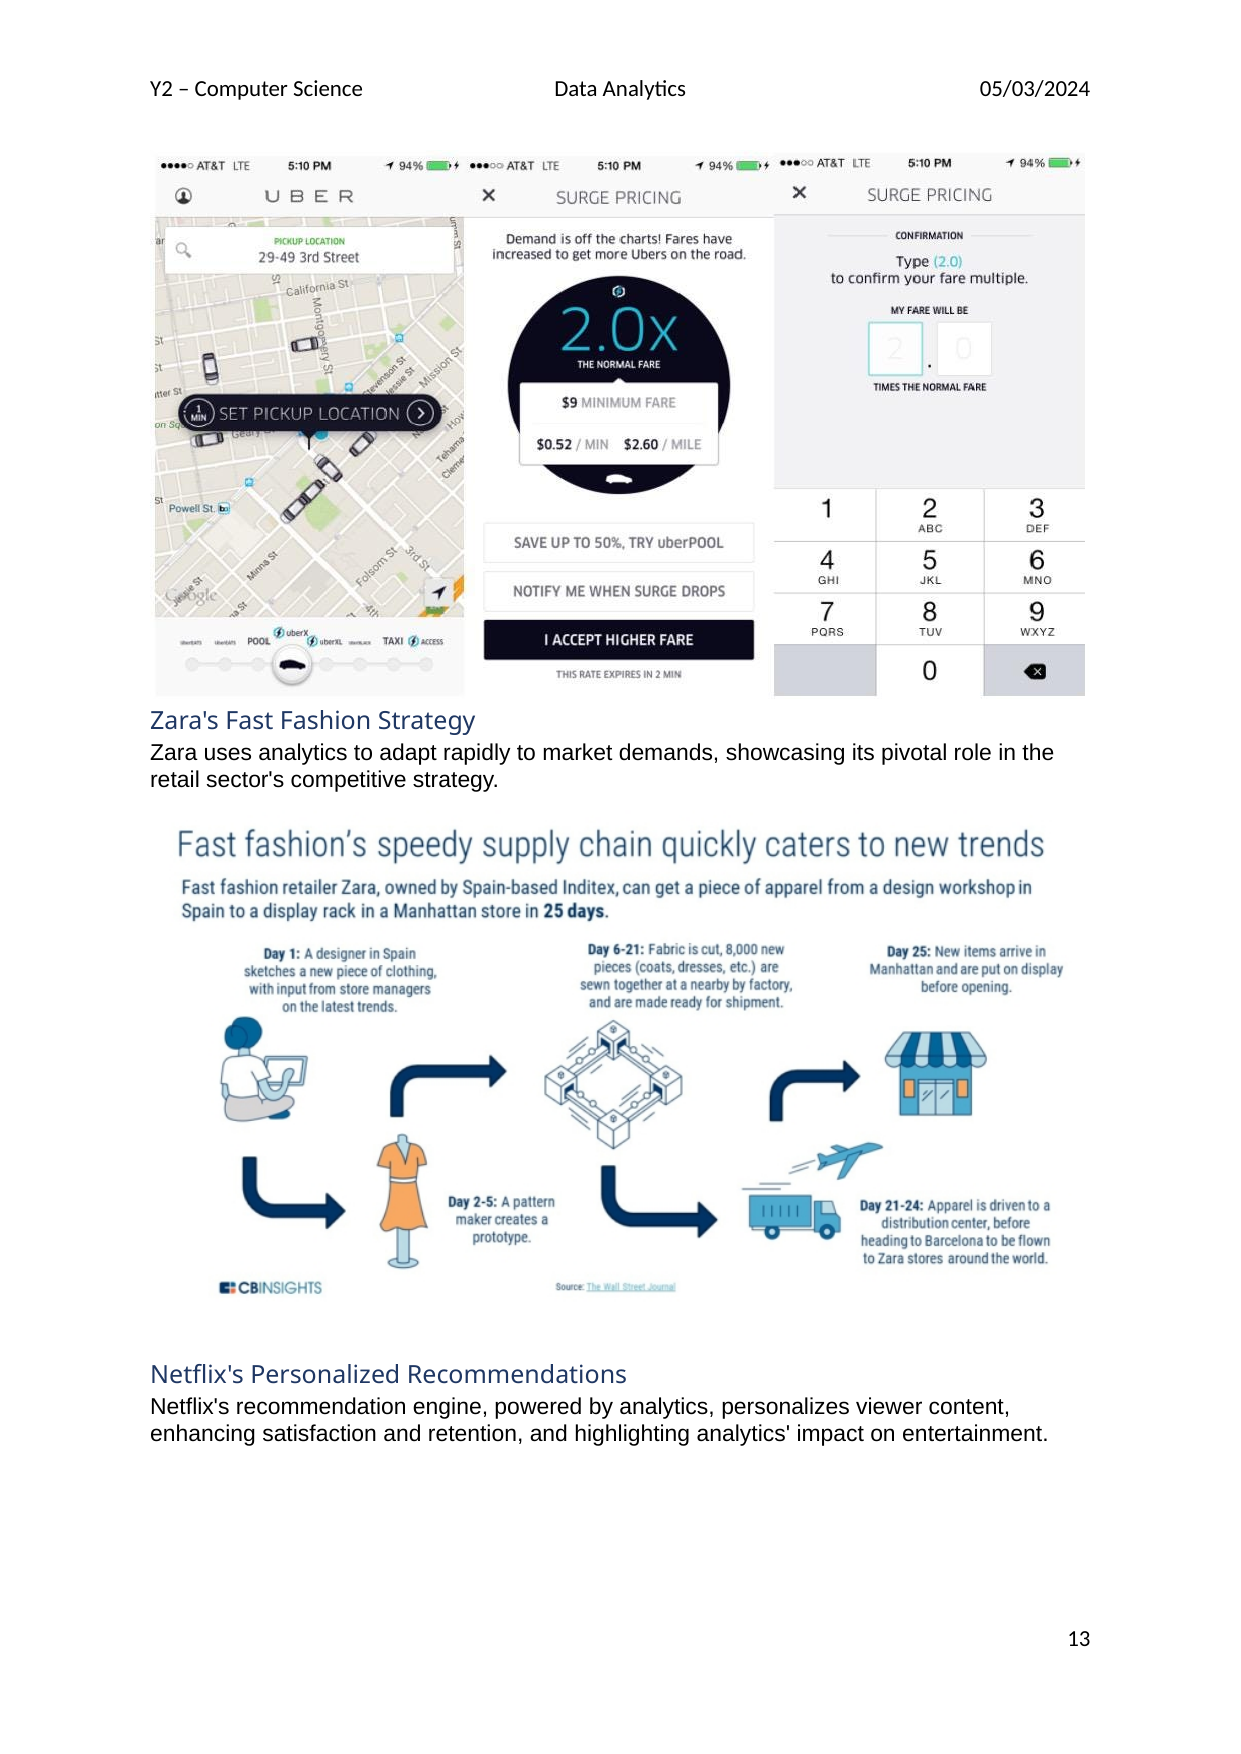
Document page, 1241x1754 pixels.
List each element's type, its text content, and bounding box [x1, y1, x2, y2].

picture [150, 792, 1091, 1321]
picture [150, 150, 1091, 699]
subtitle Netflix's Personalized Recommendations [150, 1356, 1090, 1390]
text Zara uses analytics to adapt rapidly to market demands, showcasing its pivotal role in the retail sector's competitive strategy. [150, 739, 1090, 792]
text Netflix's recommendation engine, powered by analytics, personalizes viewer content, enhancing satisfaction and retention, and highlighting analytics' impact on entertainment. [150, 1393, 1090, 1446]
subtitle Zara's Fast Fashion Strategy [150, 703, 1090, 737]
